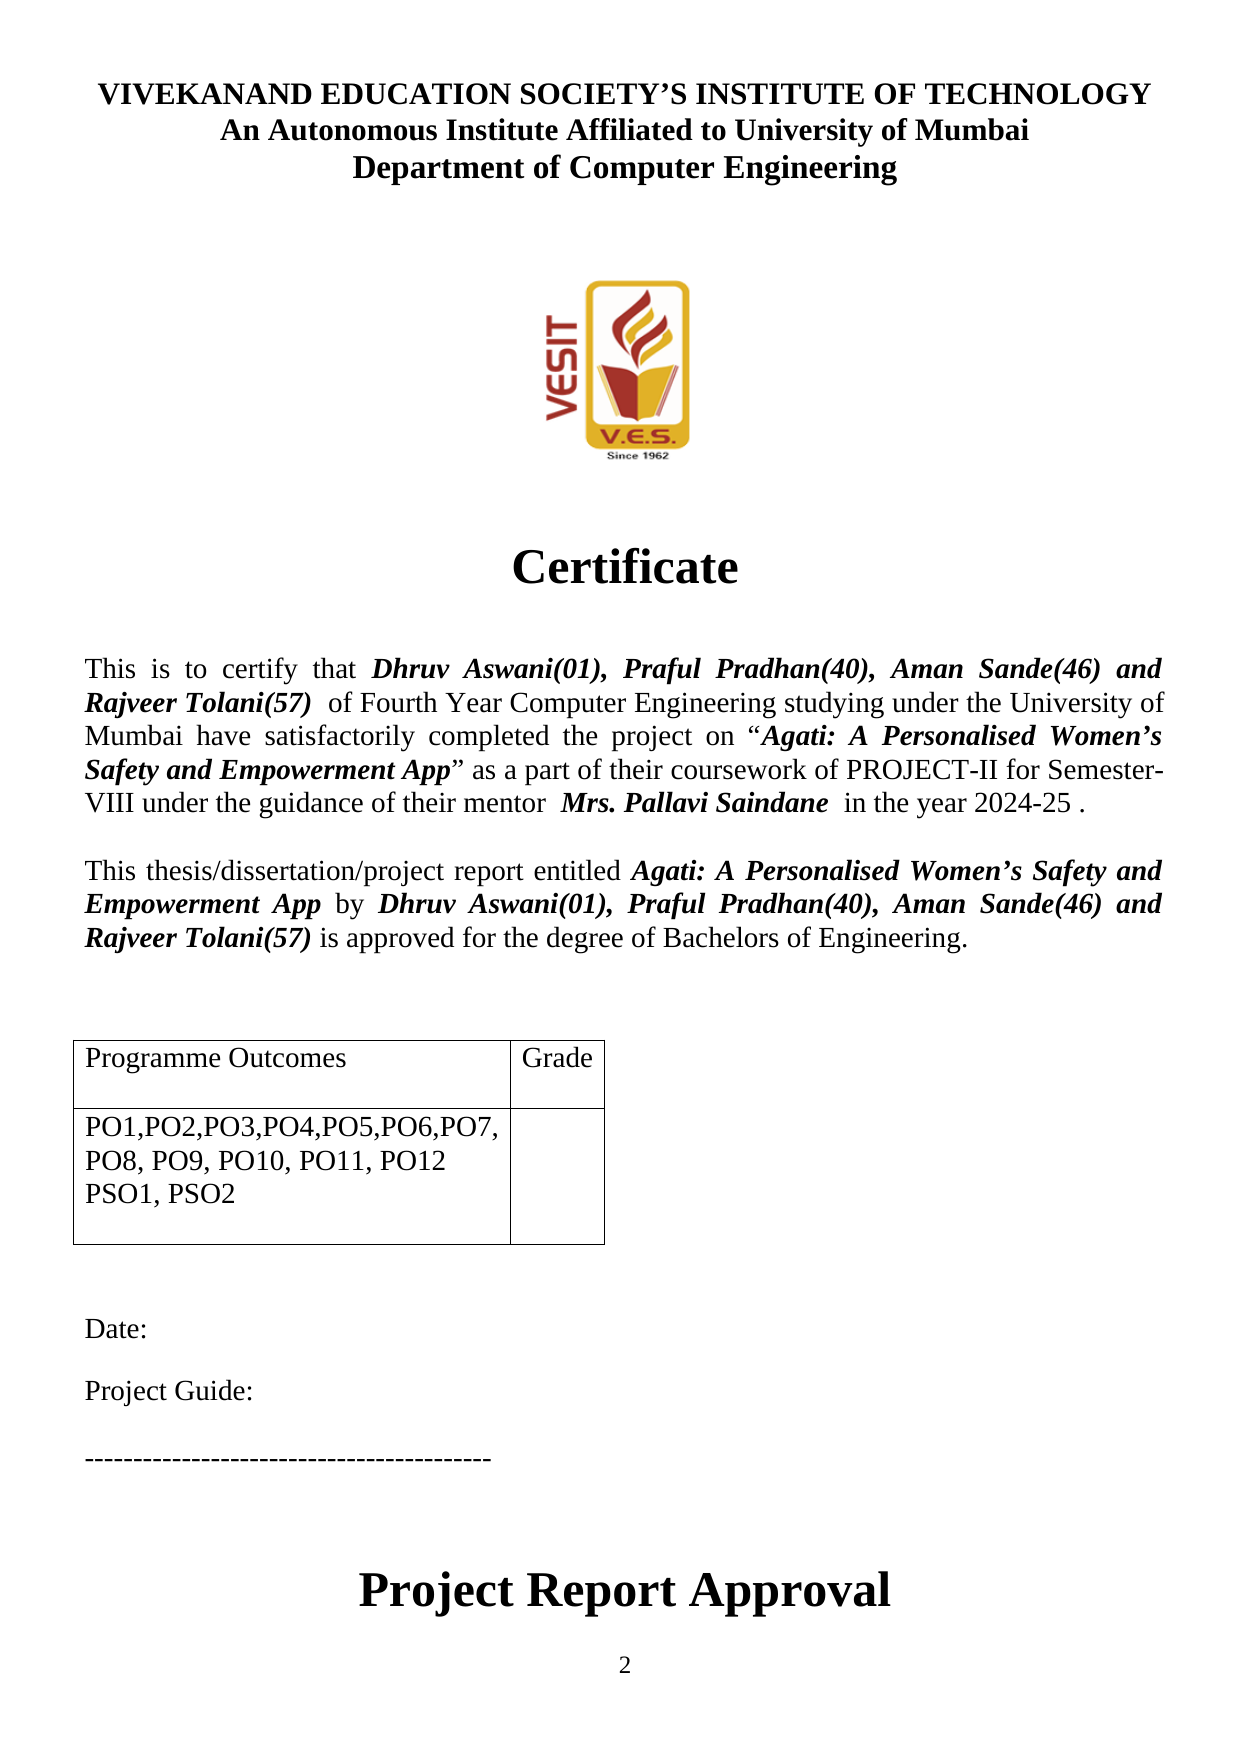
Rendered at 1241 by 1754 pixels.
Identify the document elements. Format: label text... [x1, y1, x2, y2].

text This is to certify that Dhruv Aswani(01), Praful Pradhan(40), Aman Sande(46) and Rajveer Tolani(57) of Fourth Year Computer Engineering studying under the University of Mumbai have satisfactorily completed the project on “Agati: A Personalised Women’s Safety and Empowerment App” as a part of their coursework of PROJECT-II for Semester-VIII under the guidance of their mentor Mrs. Pallavi Saindane in the year 2024-25 . [84, 651, 1165, 819]
text VIVEKANAND EDUCATION SOCIETY’S INSTITUTE OF TECHNOLOGY [84, 75, 1165, 111]
text Certificate [84, 536, 1165, 594]
text This thesis/dissertation/project report entitled Agati: A Personalised Women’s Safety and Empowerment App by Dhruv Aswani(01), Praful Pradhan(40), Aman Sande(46) and Rajveer Tolani(57) is approved for the degree of Bachelors of Engineering. [84, 853, 1165, 953]
text Project Guide: [84, 1373, 1165, 1406]
table_cell [511, 1109, 604, 1243]
text Project Report Approval [84, 1559, 1165, 1617]
table_header Programme Outcomes [74, 1041, 510, 1108]
text Date: [84, 1312, 1165, 1345]
table_header Grade [511, 1041, 604, 1108]
text An Autonomous Institute Affiliated to University of Mumbai [84, 111, 1165, 147]
table_cell PO1,PO2,PO3,PO4,PO5,PO6,PO7, PO8, PO9, PO10, PO11, PO12 PSO1, PSO2 [74, 1109, 510, 1243]
text Department of Computer Engineering [84, 147, 1165, 185]
picture [522, 278, 728, 479]
text ------------------------------------------ [84, 1440, 1165, 1473]
